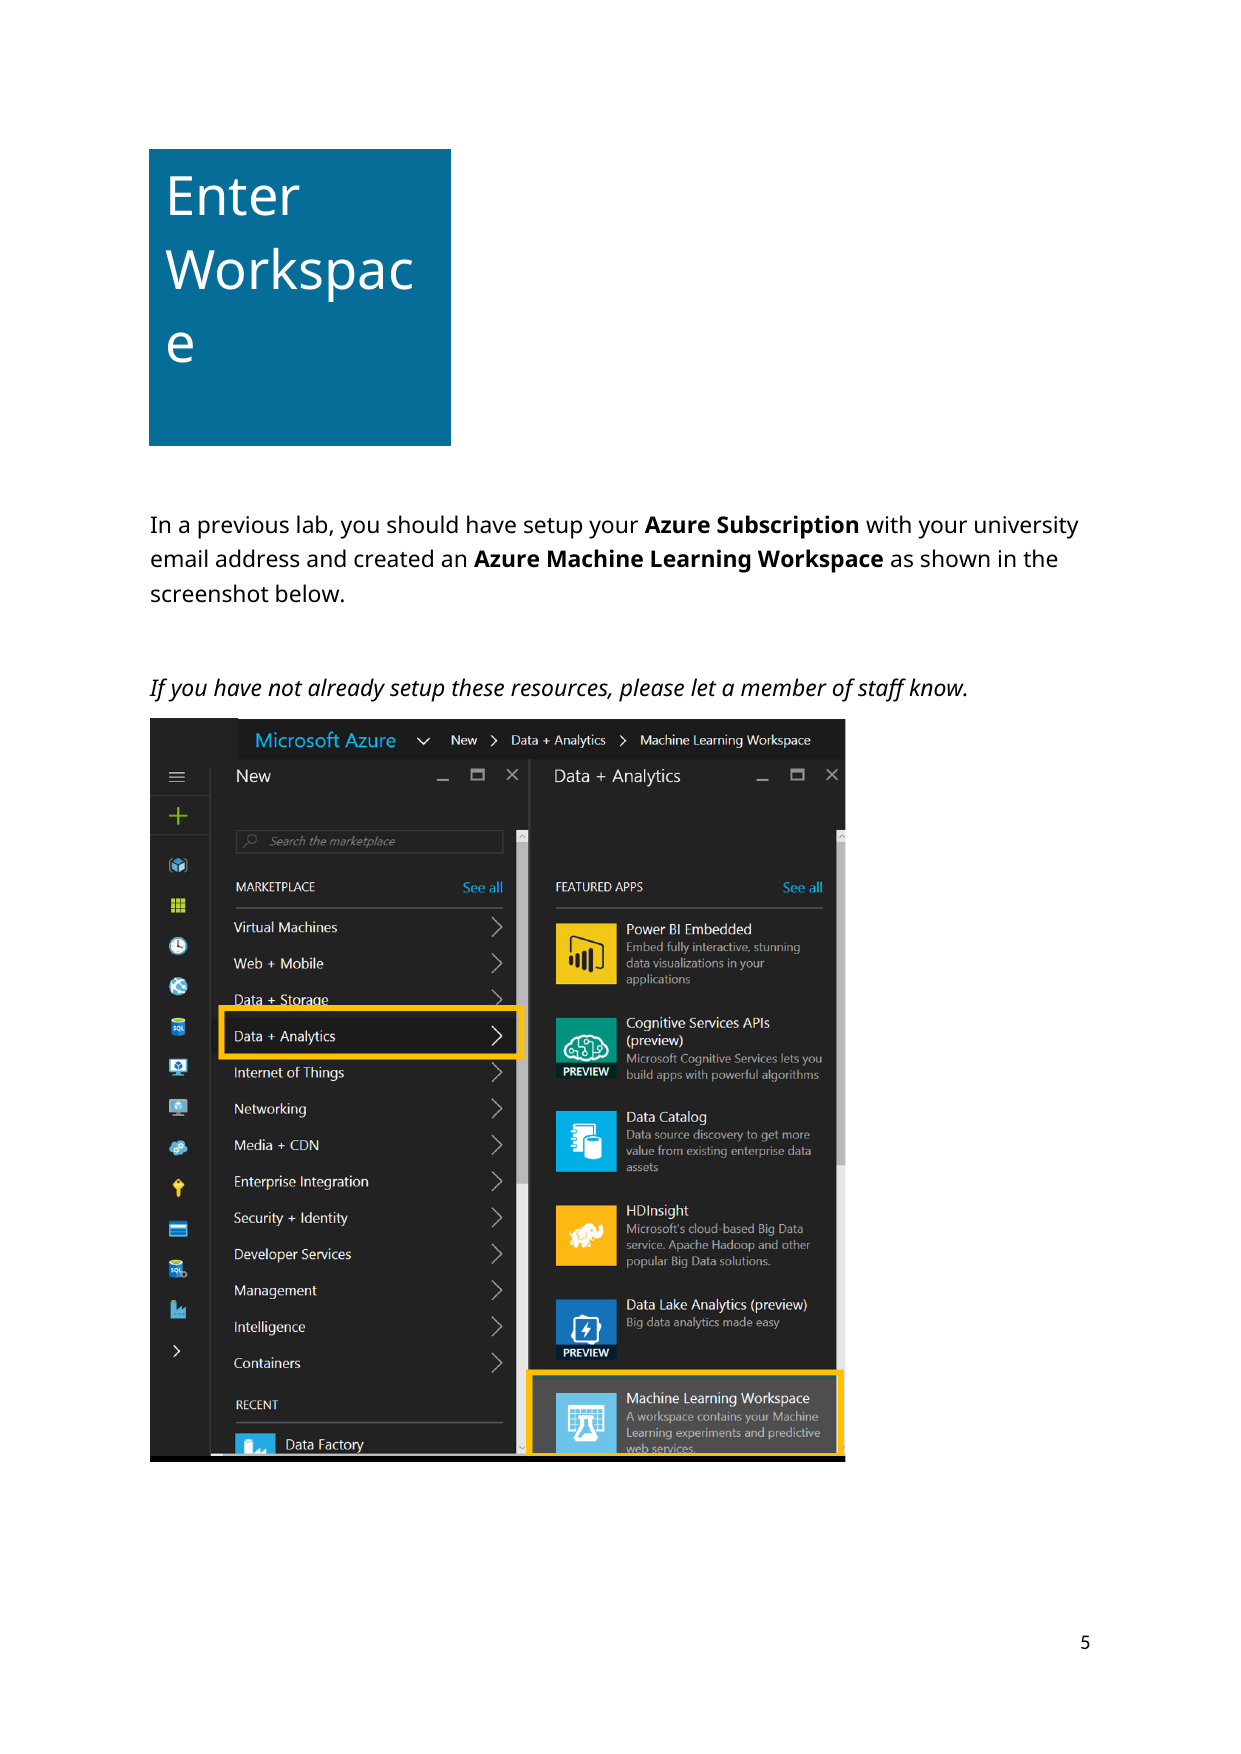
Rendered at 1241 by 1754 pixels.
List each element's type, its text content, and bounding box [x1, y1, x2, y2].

picture [150, 718, 846, 1462]
text In a previous lab, you should have setup your Azure Subscription with your university email address and created an Azure Machine Learning Workspace as shown in the screenshot below. [150, 509, 1090, 609]
text If you have not already setup these resources, please let a member of staff know. [150, 671, 1090, 703]
